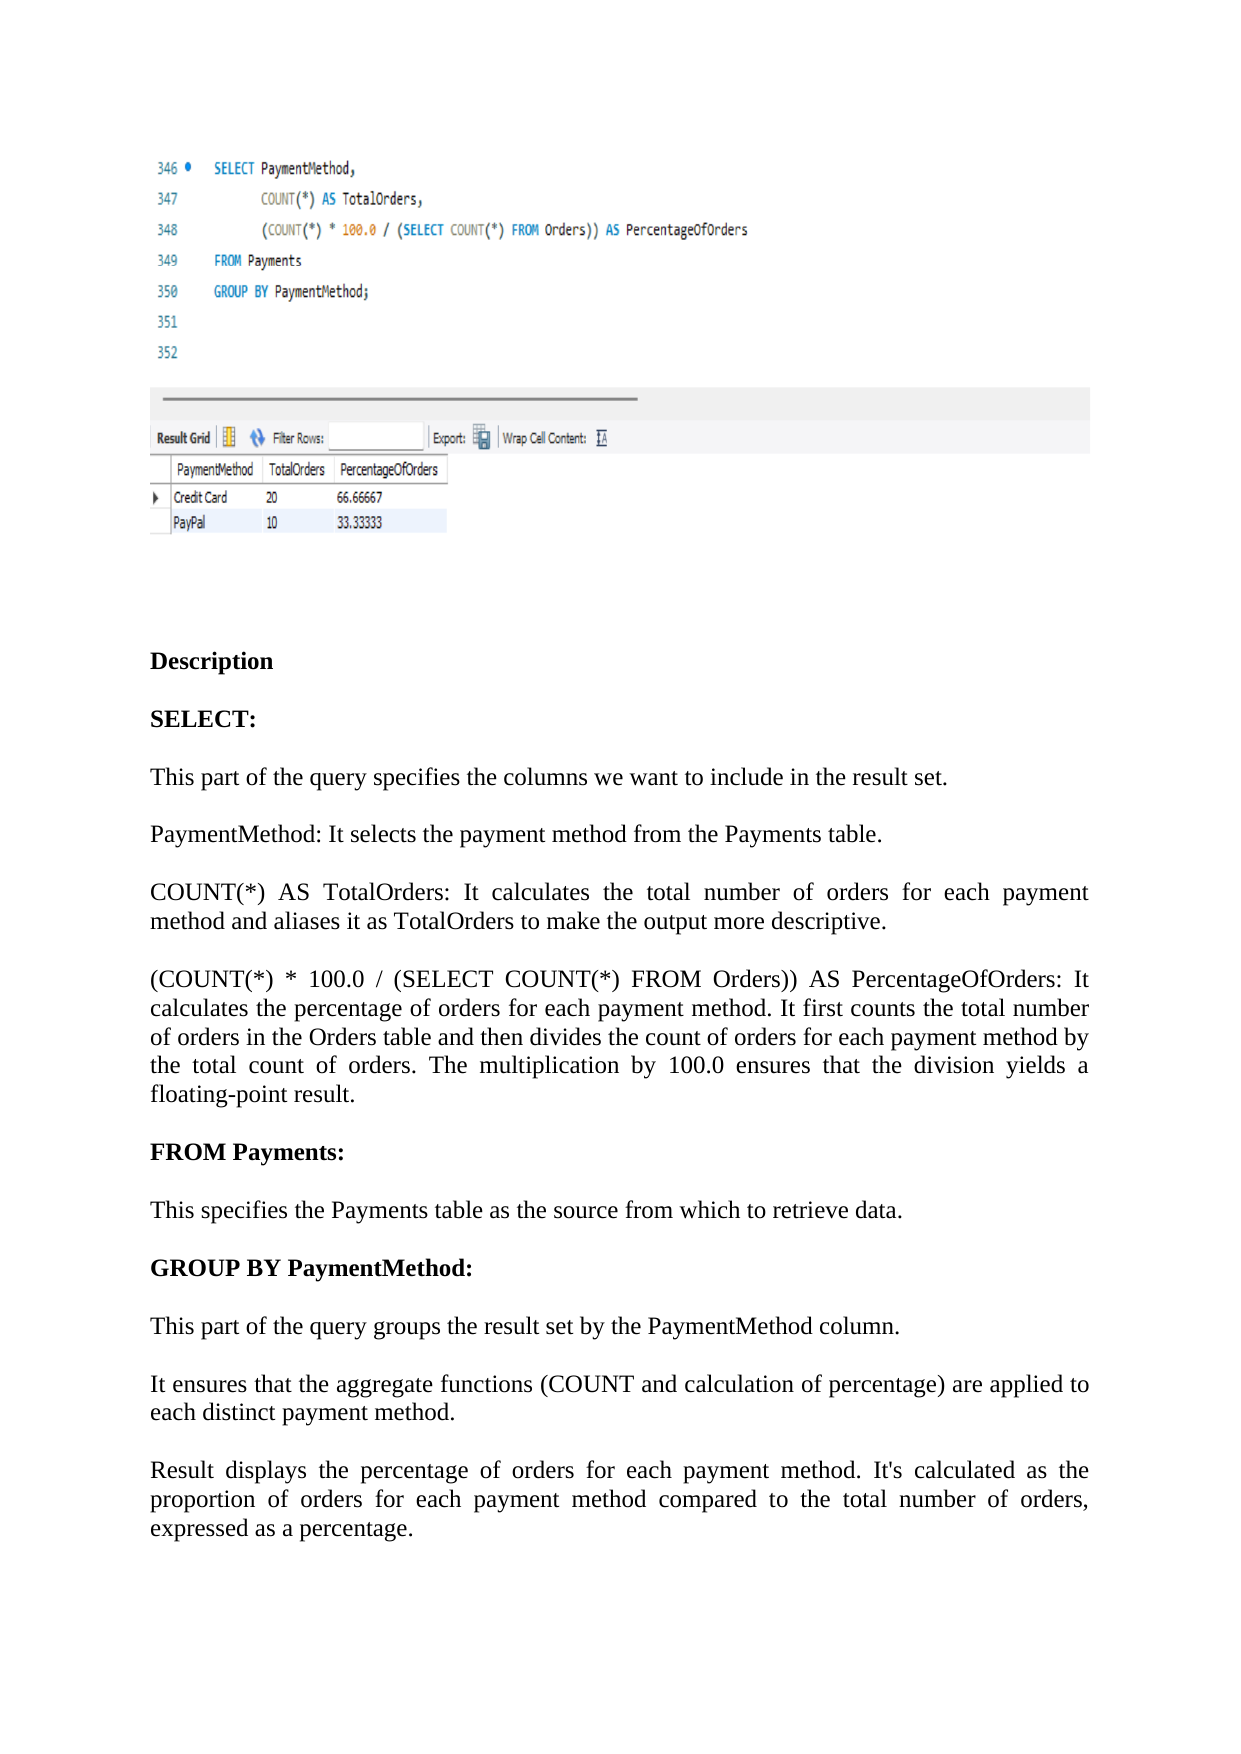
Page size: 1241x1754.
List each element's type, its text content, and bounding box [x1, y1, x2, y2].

picture [150, 150, 1091, 617]
text Description [150, 646, 1090, 674]
text This part of the query specifies the columns we want to include in the result set. [150, 762, 1090, 790]
text COUNT(*) AS TotalOrders: It calculates the total number of orders for each payment method and aliases it as TotalOrders to make the output more descriptive. [150, 877, 1090, 935]
text (COUNT(*) * 100.0 / (SELECT COUNT(*) FROM Orders)) AS PercentageOfOrders: It calculates the percentage of orders for each payment method. It first counts the total number of orders in the Orders table and then divides the count of orders for each payment method by the total count of orders. The multiplication by 100.0 ensures that the division yields a floating-point result. [150, 964, 1090, 1108]
text PaymentMethod: It selects the payment method from the Payments table. [150, 819, 1090, 848]
text This part of the query groups the result set by the PaymentMethod column. [150, 1311, 1090, 1339]
text Result displays the percentage of orders for each payment method. It's calculated as the proportion of orders for each payment method compared to the total number of orders, expressed as a percentage. [150, 1455, 1090, 1542]
text GROUP BY PaymentMethod: [150, 1253, 1090, 1282]
text This specifies the Payments table as the source from which to retrieve data. [150, 1195, 1090, 1224]
text FROM Payments: [150, 1137, 1090, 1166]
text SELECT: [150, 704, 1090, 732]
text It ensures that the aggregate functions (COUNT and calculation of percentage) are applied to each distinct payment method. [150, 1369, 1090, 1426]
